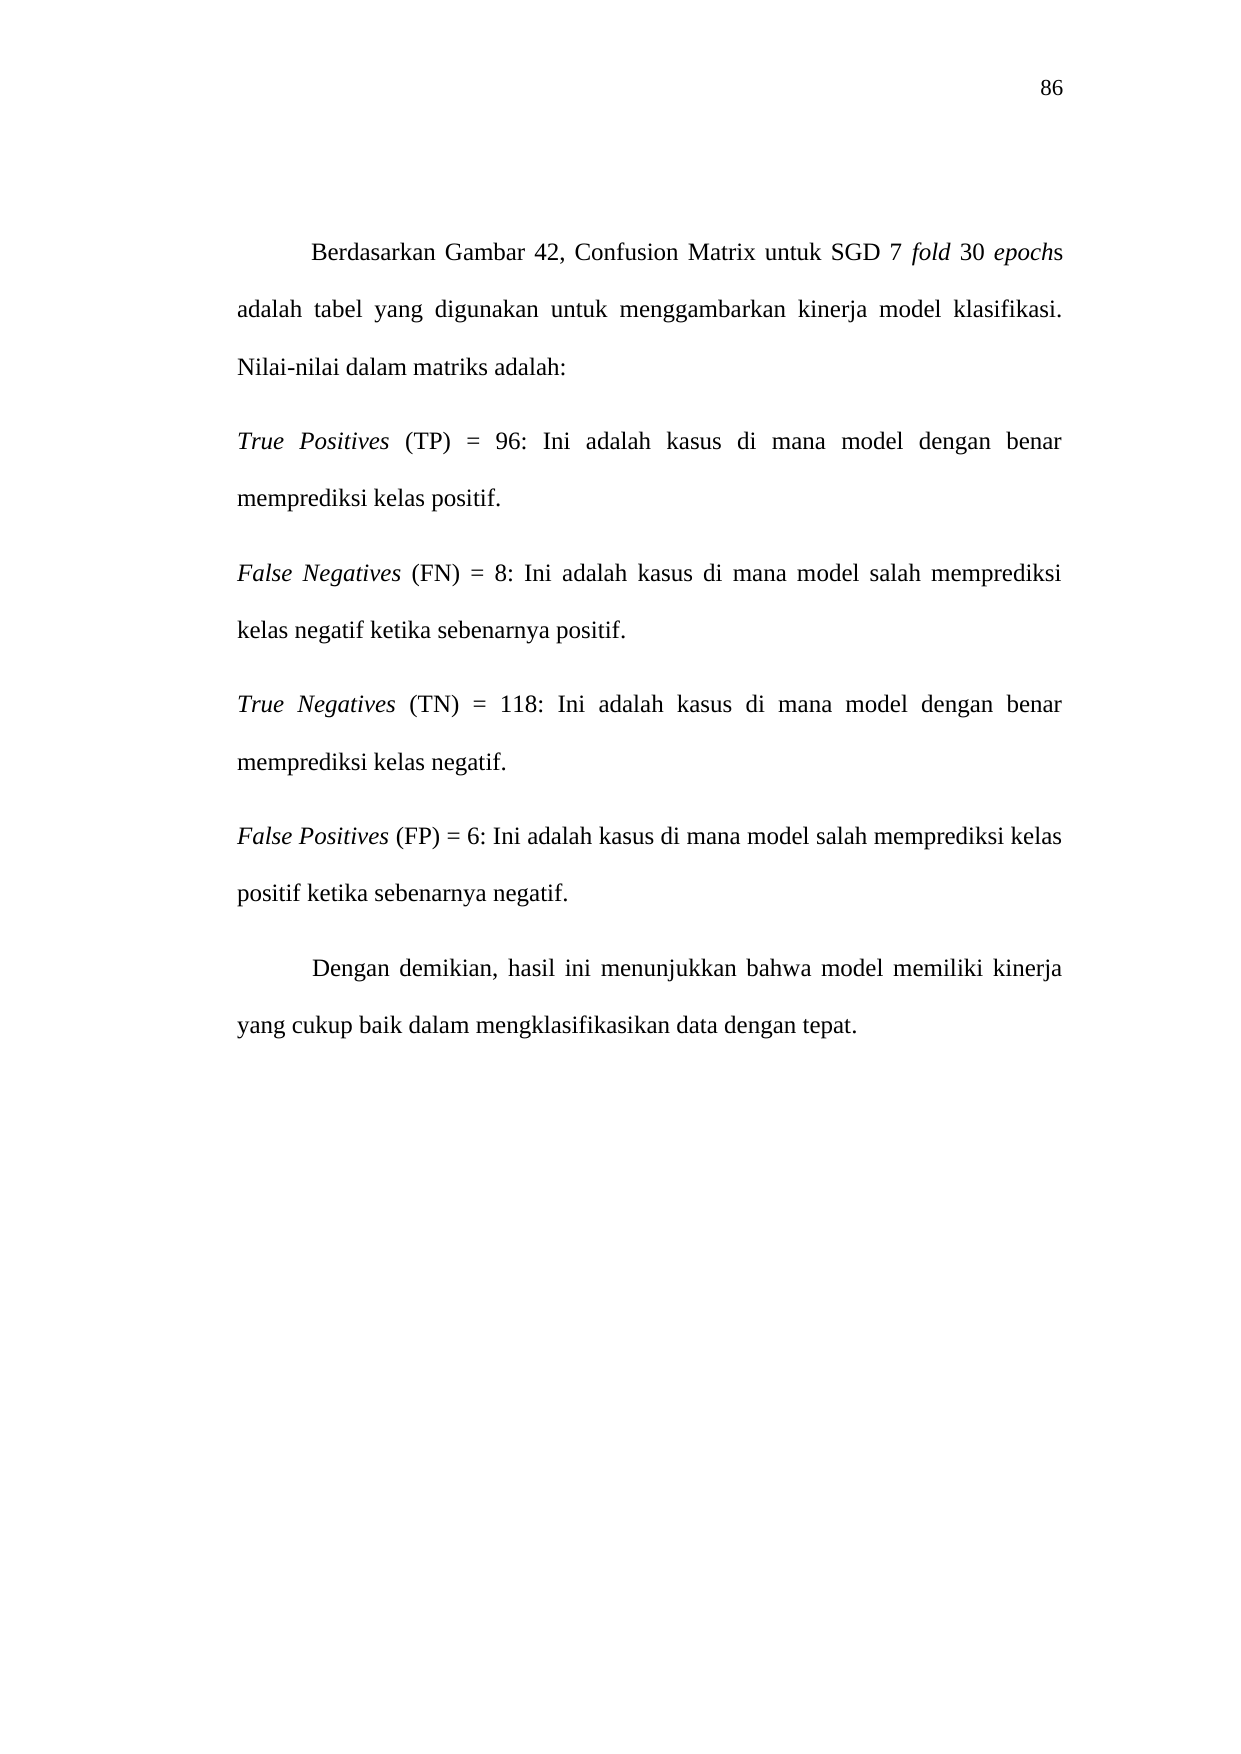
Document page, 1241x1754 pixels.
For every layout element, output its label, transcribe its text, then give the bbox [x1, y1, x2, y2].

text True Positives (TP) = 96: Ini adalah kasus di mana model dengan benar memprediksi kelas positif. [237, 426, 1063, 512]
text Berdasarkan Gambar 42, Confusion Matrix untuk SGD 7 fold 30 epochs adalah tabel yang digunakan untuk menggambarkan kinerja model klasifikasi. Nilai-nilai dalam matriks adalah: [237, 237, 1063, 381]
text False Positives (FP) = 6: Ini adalah kasus di mana model salah memprediksi kelas positif ketika sebenarnya negatif. [237, 821, 1063, 907]
text False Negatives (FN) = 8: Ini adalah kasus di mana model salah memprediksi kelas negatif ketika sebenarnya positif. [237, 558, 1063, 644]
text Dengan demikian, hasil ini menunjukkan bahwa model memiliki kinerja yang cukup baik dalam mengklasifikasikan data dengan tepat. [237, 953, 1063, 1039]
text True Negatives (TN) = 118: Ini adalah kasus di mana model dengan benar memprediksi kelas negatif. [237, 689, 1063, 776]
